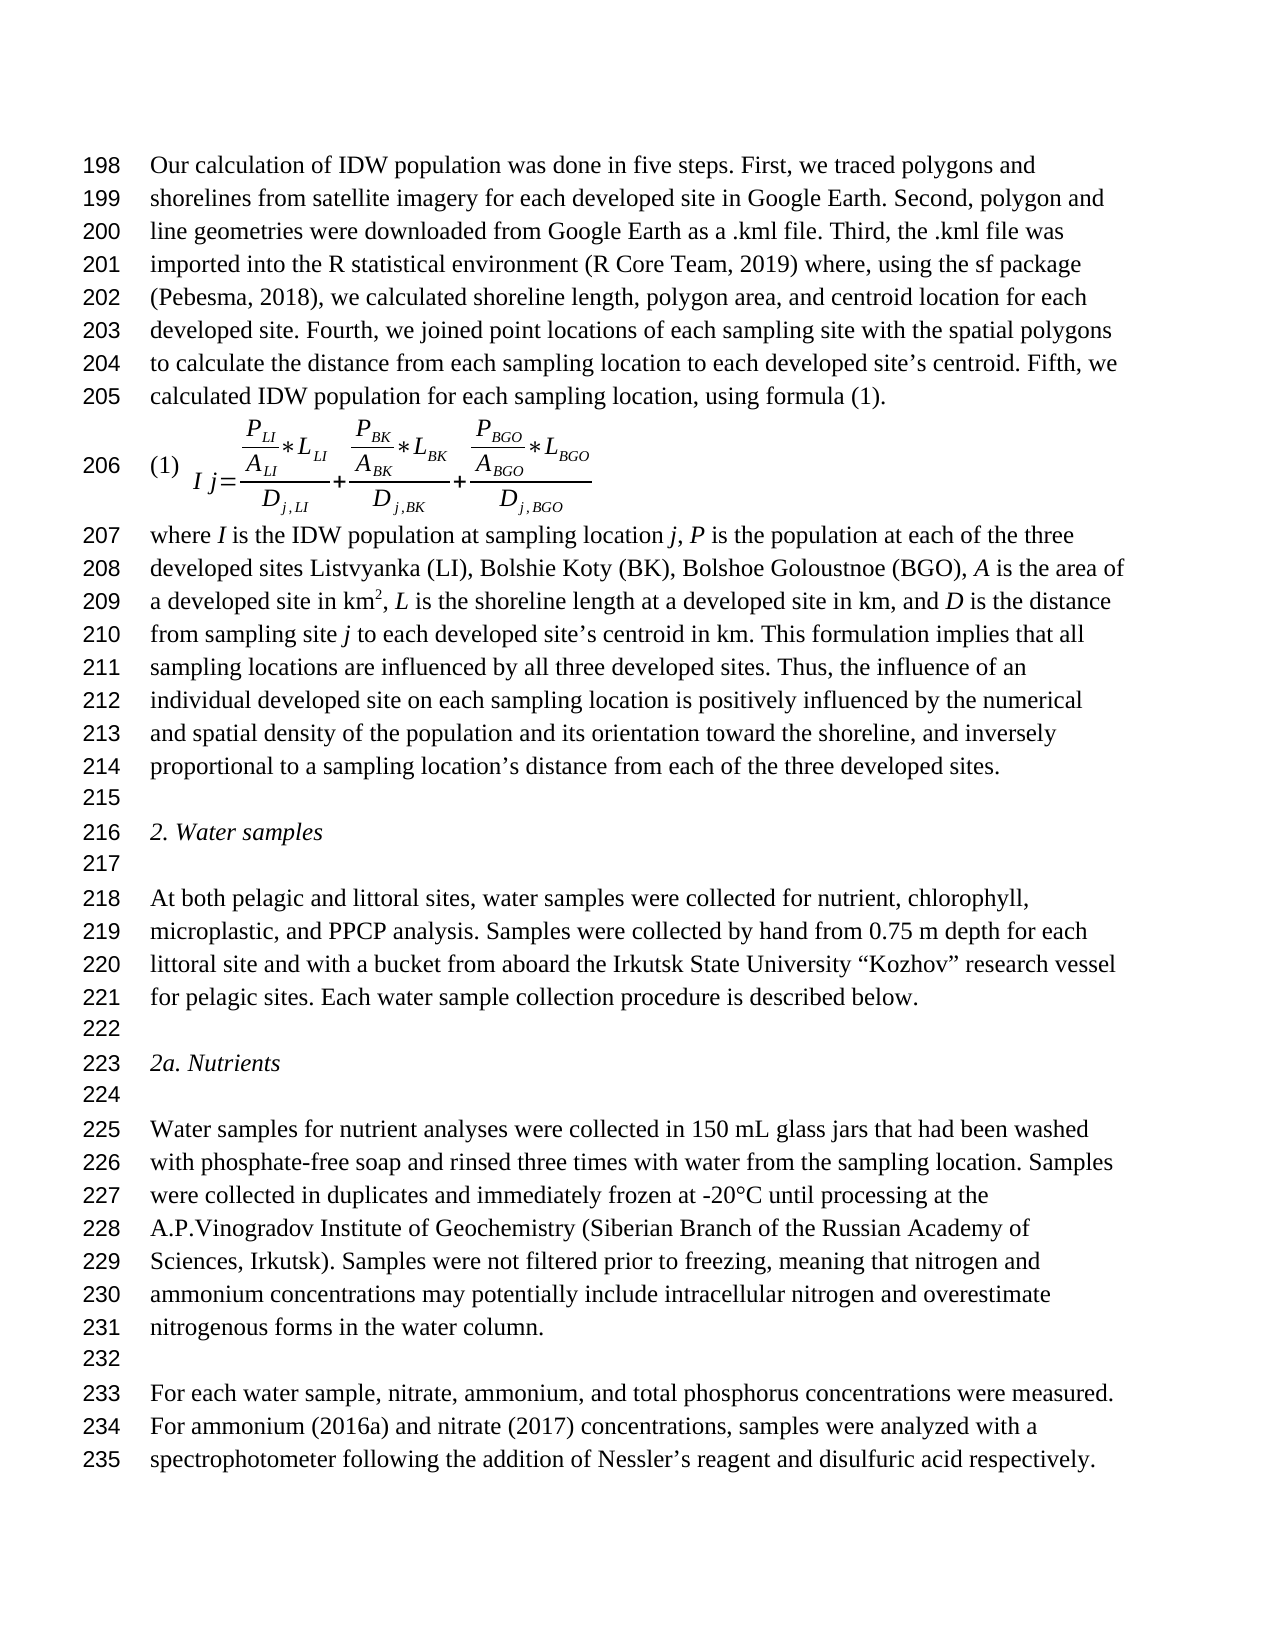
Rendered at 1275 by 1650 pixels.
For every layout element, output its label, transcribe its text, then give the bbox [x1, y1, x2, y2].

text Water samples for nutrient analyses were collected in 150 mL glass jars that had been washed with phosphate-free soap and rinsed three times with water from the sampling location. Samples were collected in duplicates and immediately frozen at -20°C until processing at the A.P.Vinogradov Institute of Geochemistry (Siberian Branch of the Russian Academy of Sciences, Irkutsk). Samples were not filtered prior to freezing, meaning that nitrogen and ammonium concentrations may potentially include intracellular nitrogen and overestimate nitrogenous forms in the water column. [150, 1114, 1125, 1341]
text 2. Water samples [150, 817, 1125, 846]
text 2a. Nutrients [150, 1048, 1125, 1077]
text (1) [150, 414, 1125, 516]
text Our calculation of IDW population was done in five steps. First, we traced polygons and shorelines from satellite imagery for each developed site in Google Earth. Second, polygon and line geometries were downloaded from Google Earth as a .kml file. Third, the .kml file was imported into the R statistical environment (R Core Team, 2019) where, using the sf package (Pebesma, 2018), we calculated shoreline length, polygon area, and centroid location for each developed site. Fourth, we joined point locations of each sampling site with the spatial polygons to calculate the distance from each sampling location to each developed site’s centroid. Fifth, we calculated IDW population for each sampling location, using formula (1). [150, 150, 1125, 410]
text At both pelagic and littoral sites, water samples were collected for nutrient, chlorophyll, microplastic, and PPCP analysis. Samples were collected by hand from 0.75 m depth for each littoral site and with a bucket from aboard the Irkutsk State University “Kozhov” research vessel for pelagic sites. Each water sample collection procedure is described below. [150, 883, 1125, 1011]
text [150, 1378, 1125, 1473]
text where I is the IDW population at sampling location j, P is the population at each of the three developed sites Listvyanka (LI), Bolshie Koty (BK), Bolshoe Goloustnoe (BGO), A is the area of a developed site in km2, L is the shoreline length at a developed site in km, and D is the distance from sampling site j to each developed site’s centroid in km. This formulation implies that all sampling locations are influenced by all three developed sites. Thus, the influence of an individual developed site on each sampling location is positively influenced by the numerical and spatial density of the population and its orientation toward the shoreline, and inversely proportional to a sampling location’s distance from each of the three developed sites. [150, 520, 1125, 780]
